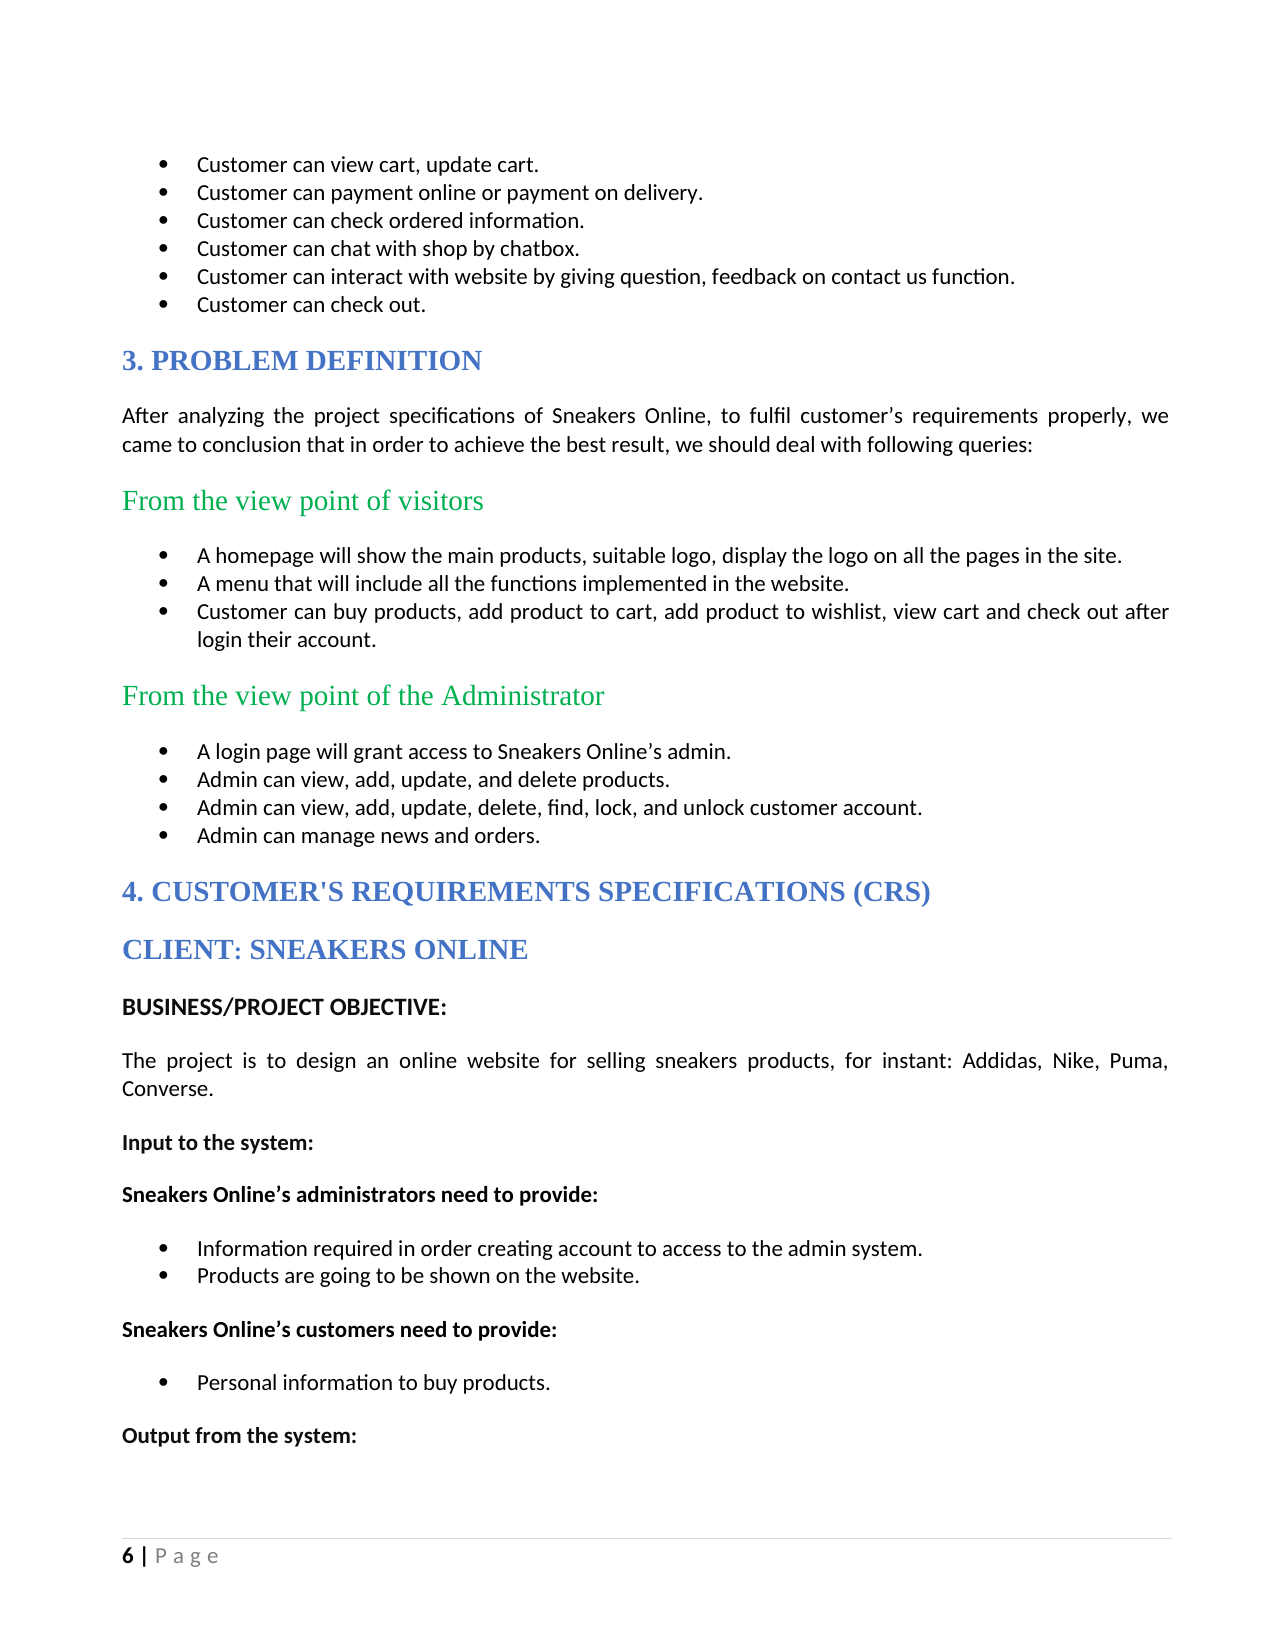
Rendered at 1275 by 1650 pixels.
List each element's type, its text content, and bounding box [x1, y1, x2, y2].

list Admin can manage news and orders. [159, 821, 1172, 849]
subtitle CUSTOMER'S REQUIREMENTS SPECIFICATIONS (CRS) [122, 874, 1172, 907]
list A homepage will show the main products, suitable logo, display the logo on all the pages in the site. [159, 541, 1172, 569]
list Products are going to be shown on the website. [159, 1262, 1172, 1290]
list Customer can buy products, add product to cart, add product to wishlist, view cart and check out after login their account. [159, 597, 1172, 653]
text Sneakers Online’s administrators need to provide: [122, 1181, 1172, 1209]
list Admin can view, add, update, and delete products. [159, 765, 1172, 793]
list Customer can check out. [159, 290, 1172, 318]
subtitle From the view point of visitors [122, 483, 1172, 516]
list A menu that will include all the functions implemented in the website. [159, 569, 1172, 597]
subtitle PROBLEM DEFINITION [122, 343, 1172, 377]
text Sneakers Online’s customers need to provide: [122, 1315, 1172, 1343]
list Information required in order creating account to access to the admin system. [159, 1234, 1172, 1262]
list Customer can check ordered information. [159, 206, 1172, 234]
subtitle Input to the system: [122, 1128, 1172, 1156]
text After analyzing the project specifications of Sneakers Online, to fulfil customer’s requirements properly, we came to conclusion that in order to achieve the best result, we should deal with following queries: [122, 402, 1172, 458]
list Personal information to buy products. [159, 1368, 1172, 1396]
subtitle From the view point of the Administrator [122, 678, 1172, 712]
list Customer can chat with shop by chatbox. [159, 234, 1172, 262]
text The project is to design an online website for selling sneakers products, for instant: Addidas, Nike, Puma, Converse. [122, 1047, 1172, 1103]
subtitle BUSINESS/PROJECT OBJECTIVE: [122, 991, 1172, 1022]
subtitle CLIENT: Sneakers Online [122, 932, 1172, 966]
list Customer can interact with website by giving question, feedback on contact us function. [159, 262, 1172, 290]
list Customer can payment online or payment on delivery. [159, 178, 1172, 206]
subtitle Output from the system: [122, 1421, 1172, 1449]
list Customer can view cart, update cart. [159, 150, 1172, 178]
list A login page will grant access to Sneakers Online’s admin. [159, 737, 1172, 765]
list Admin can view, add, update, delete, find, lock, and unlock customer account. [159, 793, 1172, 821]
